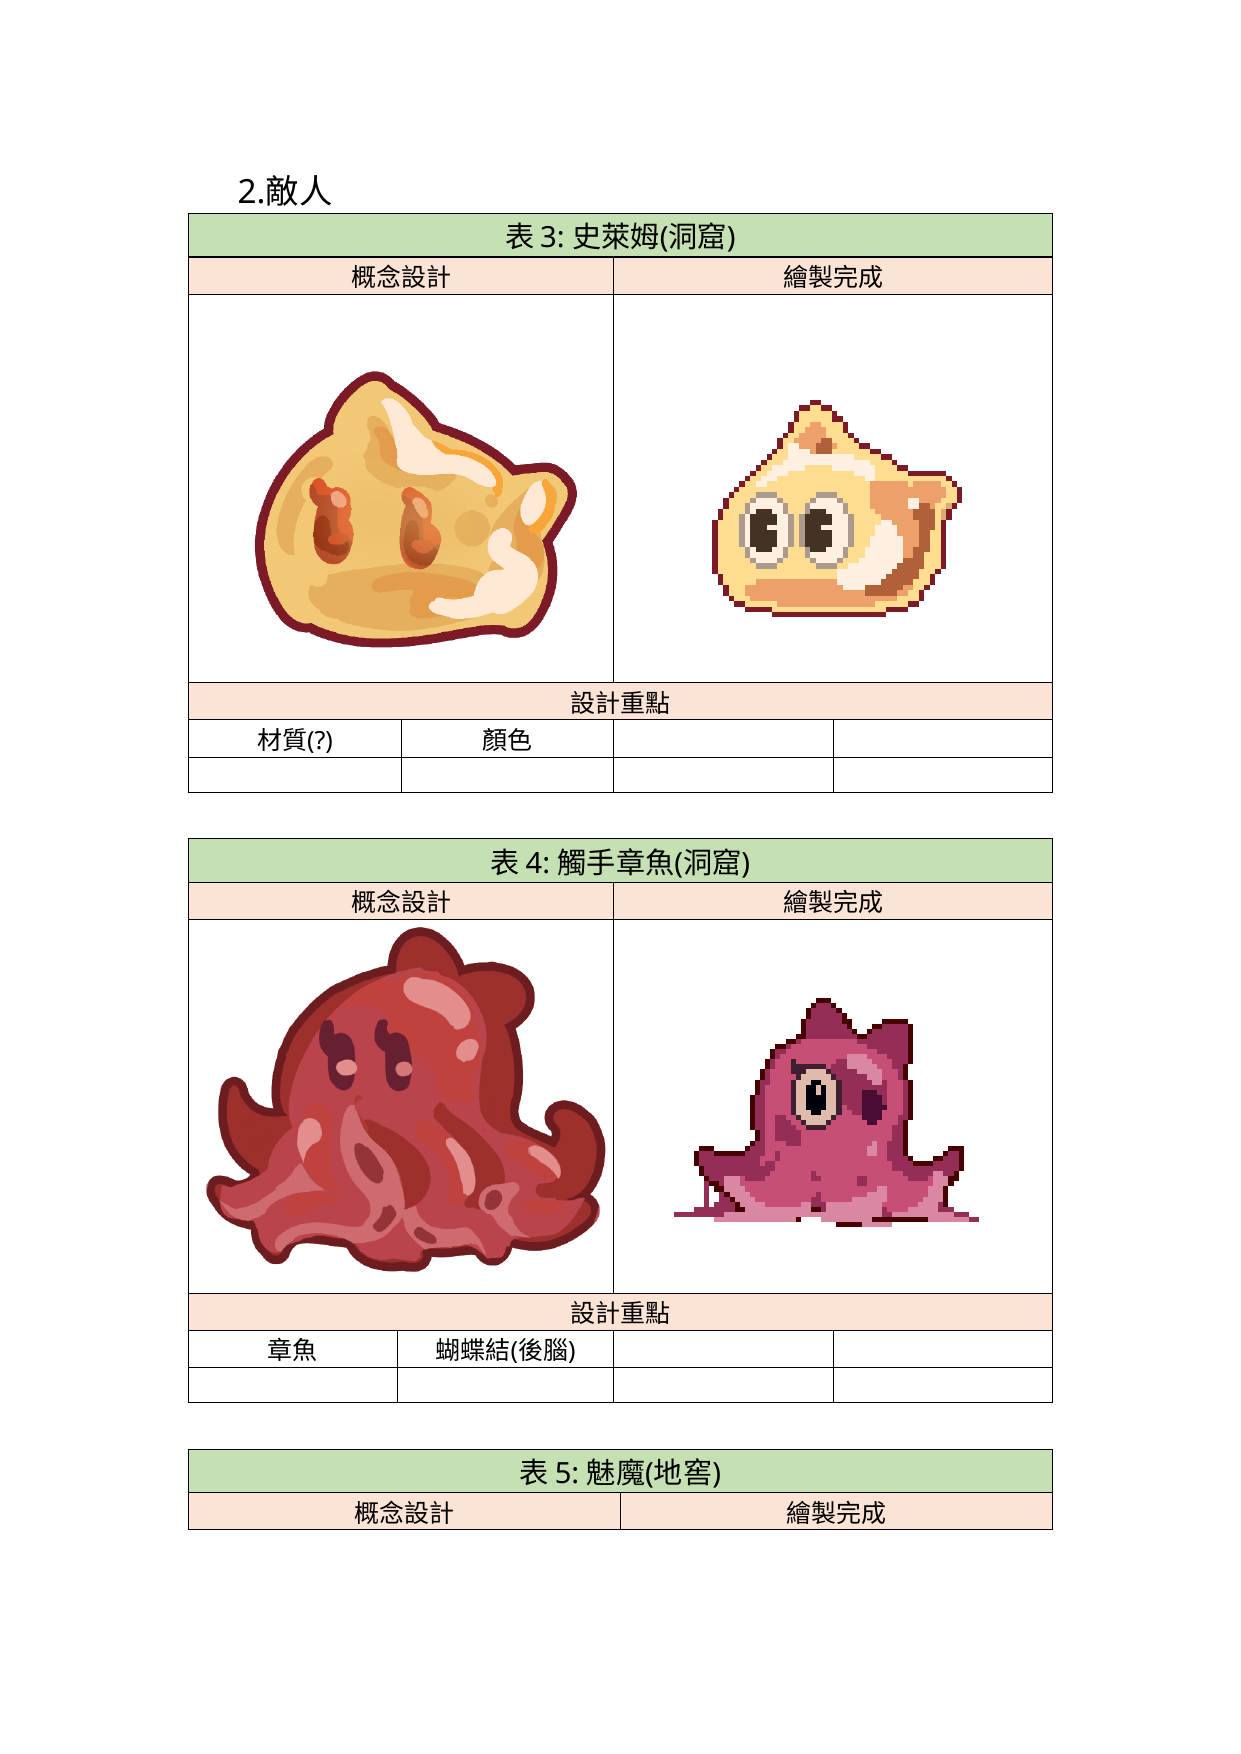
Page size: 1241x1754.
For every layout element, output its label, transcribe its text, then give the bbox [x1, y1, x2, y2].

table_cell [834, 720, 1052, 757]
table_cell 繪製完成 [614, 883, 1052, 919]
table_cell [834, 1368, 1052, 1402]
table_cell 概念設計 [189, 1493, 620, 1529]
table_header 表5: 魅魔(地窖) [189, 1450, 1052, 1492]
table_header 表4: 觸手章魚(洞窟) [189, 839, 1052, 882]
picture [199, 920, 610, 1293]
table_cell [614, 920, 1052, 1292]
table_cell [614, 758, 833, 792]
table_cell [834, 1331, 1052, 1367]
text 2.敵人 [187, 164, 1053, 213]
table_cell [189, 295, 613, 682]
table_cell [614, 720, 833, 757]
picture [199, 328, 608, 681]
picture [624, 920, 1049, 1283]
table_cell 設計重點 [189, 683, 1052, 719]
table_cell [402, 758, 613, 792]
table_header 表3: 史萊姆(洞窟) [189, 214, 1052, 256]
table_cell 材質(?) [189, 720, 401, 757]
table_cell 顏色 [402, 720, 613, 757]
table_cell [189, 1368, 397, 1402]
table_cell [614, 1331, 833, 1367]
table_cell 概念設計 [189, 883, 613, 919]
table_cell [614, 1368, 833, 1402]
table_cell 概念設計 [189, 258, 613, 294]
picture [625, 297, 1047, 683]
table_cell 章魚 [189, 1331, 397, 1367]
table_cell 蝴蝶結(後腦) [398, 1331, 613, 1367]
table_cell [189, 920, 199, 1292]
table_cell 繪製完成 [614, 258, 1052, 294]
table_cell [398, 1368, 613, 1402]
table_cell 繪製完成 [621, 1493, 1052, 1529]
table_cell 設計重點 [189, 1294, 1052, 1330]
table_cell [834, 758, 1052, 792]
table_cell [189, 758, 401, 792]
table_cell [614, 295, 1052, 682]
